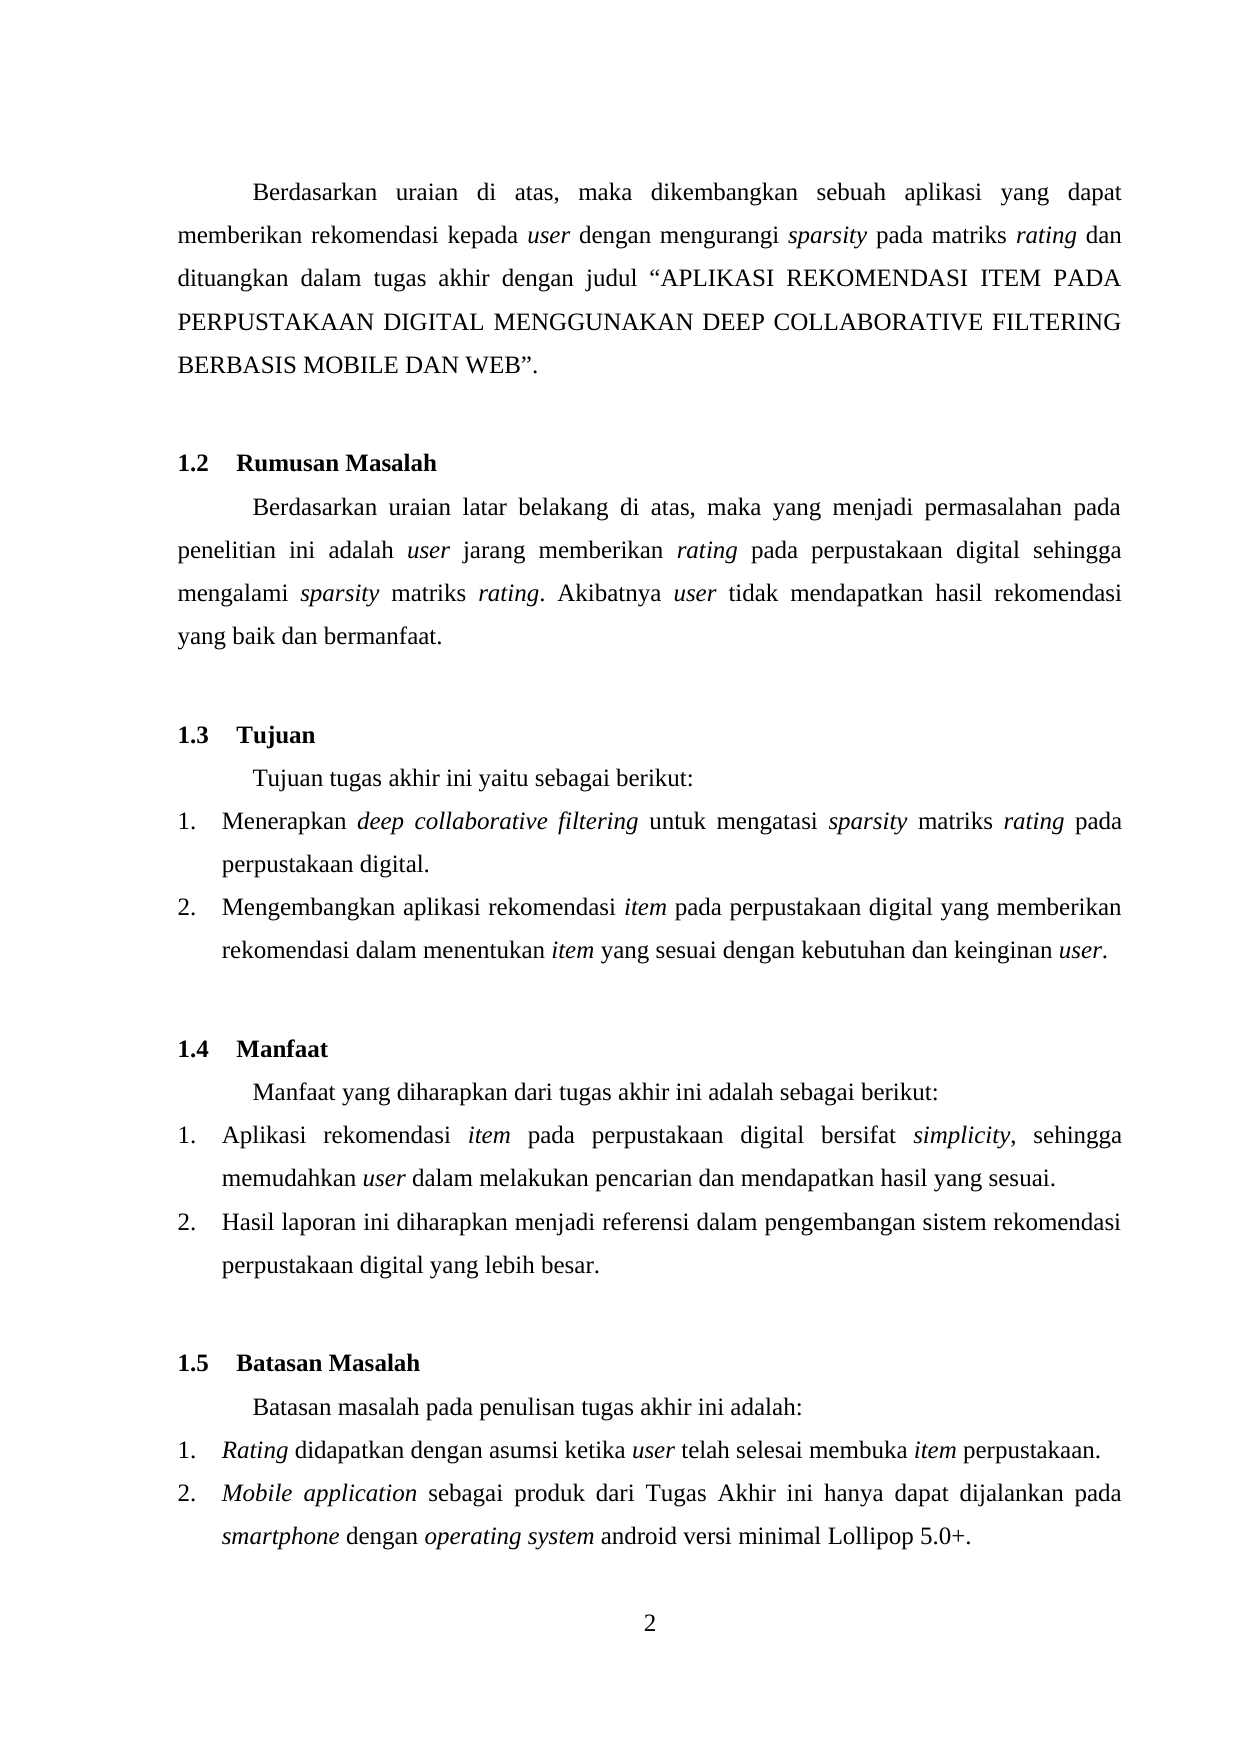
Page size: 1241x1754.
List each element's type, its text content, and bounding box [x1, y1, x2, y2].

list Rating didapatkan dengan asumsi ketika user telah selesai membuka item perpustakaan. [177, 1435, 1122, 1463]
subtitle Manfaat [177, 1034, 1122, 1063]
text Berdasarkan uraian latar belakang di atas, maka yang menjadi permasalahan pada penelitian ini adalah user jarang memberikan rating pada perpustakaan digital sehingga mengalami sparsity matriks rating. Akibatnya user tidak mendapatkan hasil rekomendasi yang baik dan bermanfaat. [177, 492, 1122, 650]
subtitle Rumusan Masalah [177, 448, 1122, 477]
list Mengembangkan aplikasi rekomendasi item pada perpustakaan digital yang memberikan rekomendasi dalam menentukan item yang sesuai dengan kebutuhan dan keinginan user. [177, 892, 1122, 964]
list Aplikasi rekomendasi item pada perpustakaan digital bersifat simplicity, sehingga memudahkan user dalam melakukan pencarian dan mendapatkan hasil yang sesuai. [177, 1120, 1122, 1192]
text Tujuan tugas akhir ini yaitu sebagai berikut: [177, 763, 1122, 792]
text Manfaat yang diharapkan dari tugas akhir ini adalah sebagai berikut: [177, 1077, 1122, 1106]
list Hasil laporan ini diharapkan menjadi referensi dalam pengembangan sistem rekomendasi perpustakaan digital yang lebih besar. [177, 1207, 1122, 1278]
text Berdasarkan uraian di atas, maka dikembangkan sebuah aplikasi yang dapat memberikan rekomendasi kepada user dengan mengurangi sparsity pada matriks rating dan dituangkan dalam tugas akhir dengan judul “APLIKASI REKOMENDASI ITEM PADA PERPUSTAKAAN DIGITAL MENGGUNAKAN DEEP COLLABORATIVE FILTERING BERBASIS MOBILE DAN WEB”. [177, 177, 1122, 378]
list Menerapkan deep collaborative filtering untuk mengatasi sparsity matriks rating pada perpustakaan digital. [177, 806, 1122, 878]
subtitle Batasan Masalah [177, 1348, 1122, 1377]
list Mobile application sebagai produk dari Tugas Akhir ini hanya dapat dijalankan pada smartphone dengan operating system android versi minimal Lollipop 5.0+. [177, 1478, 1122, 1550]
text Batasan masalah pada penulisan tugas akhir ini adalah: [177, 1392, 1122, 1420]
subtitle Tujuan [177, 720, 1122, 748]
